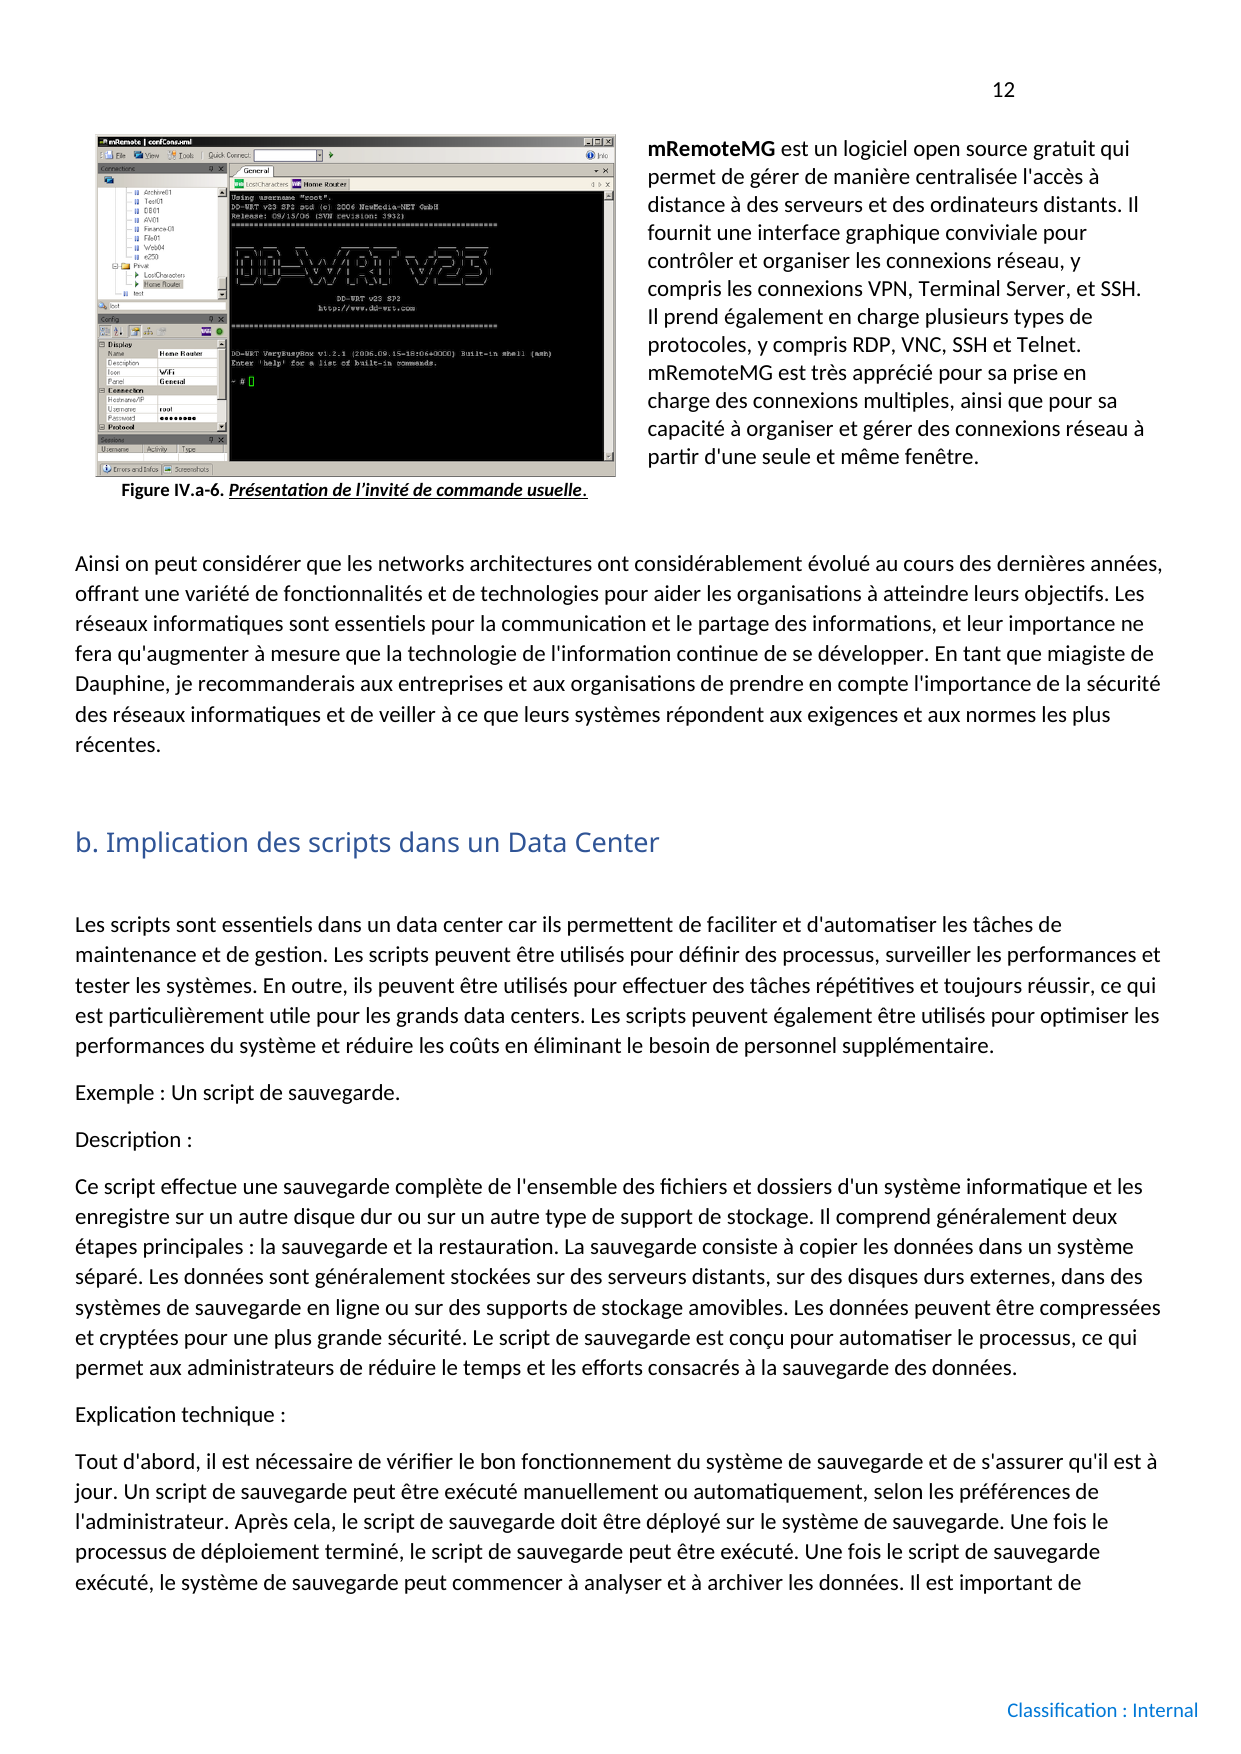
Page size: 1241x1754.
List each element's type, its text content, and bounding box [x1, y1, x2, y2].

text Description : [75, 1125, 1165, 1153]
table_header mRemoteMG est un logiciel open source gratuit qui permet de gérer de manière centralisée l'accès à distance à des serveurs et des ordinateurs distants. Il fournit une interface graphique conviviale pour contrôler et organiser les connexions réseau, y compris les connexions VPN, Terminal Server, et SSH. Il prend également en charge plusieurs types de protocoles, y compris RDP, VNC, SSH et Telnet. mRemoteMG est très apprécié pour sa prise en charge des connexions multiples, ainsi que pour sa capacité à organiser et gérer des connexions réseau à partir d'une seule et même fenêtre. [636, 134, 1164, 502]
subtitle b. Implication des scripts dans un Data Center [75, 824, 1165, 861]
text Explication technique : [75, 1400, 1165, 1428]
text Ce script effectue une sauvegarde complète de l'ensemble des fichiers et dossiers d'un système informatique et les enregistre sur un autre disque dur ou sur un autre type de support de stockage. Il comprend généralement deux étapes principales : la sauvegarde et la restauration. La sauvegarde consiste à copier les données dans un système séparé. Les données sont généralement stockées sur des serveurs distants, sur des disques durs externes, dans des systèmes de sauvegarde en ligne ou sur des supports de stockage amovibles. Les données peuvent être compressées et cryptées pour une plus grande sécurité. Le script de sauvegarde est conçu pour automatiser le processus, ce qui permet aux administrateurs de réduire le temps et les efforts consacrés à la sauvegarde des données. [75, 1172, 1165, 1381]
table_header Figure IV.a-6. Présentation de l’invité de commande usuelle. [75, 134, 636, 502]
text Ainsi on peut considérer que les networks architectures ont considérablement évolué au cours des dernières années, offrant une variété de fonctionnalités et de technologies pour aider les organisations à atteindre leurs objectifs. Les réseaux informatiques sont essentiels pour la communication et le partage des informations, et leur importance ne fera qu'augmenter à mesure que la technologie de l'information continue de se développer. En tant que miagiste de Dauphine, je recommanderais aux entreprises et aux organisations de prendre en compte l'importance de la sécurité des réseaux informatiques et de veiller à ce que leurs systèmes répondent aux exigences et aux normes les plus récentes. [75, 549, 1165, 758]
text Exemple : Un script de sauvegarde. [75, 1078, 1165, 1106]
text Les scripts sont essentiels dans un data center car ils permettent de faciliter et d'automatiser les tâches de maintenance et de gestion. Les scripts peuvent être utilisés pour définir des processus, surveiller les performances et tester les systèmes. En outre, ils peuvent être utilisés pour effectuer des tâches répétitives et toujours réussir, ce qui est particulièrement utile pour les grands data centers. Les scripts peuvent également être utilisés pour optimiser les performances du système et réduire les coûts en éliminant le besoin de personnel supplémentaire. [75, 910, 1165, 1059]
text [75, 1447, 1165, 1596]
picture [95, 134, 616, 477]
